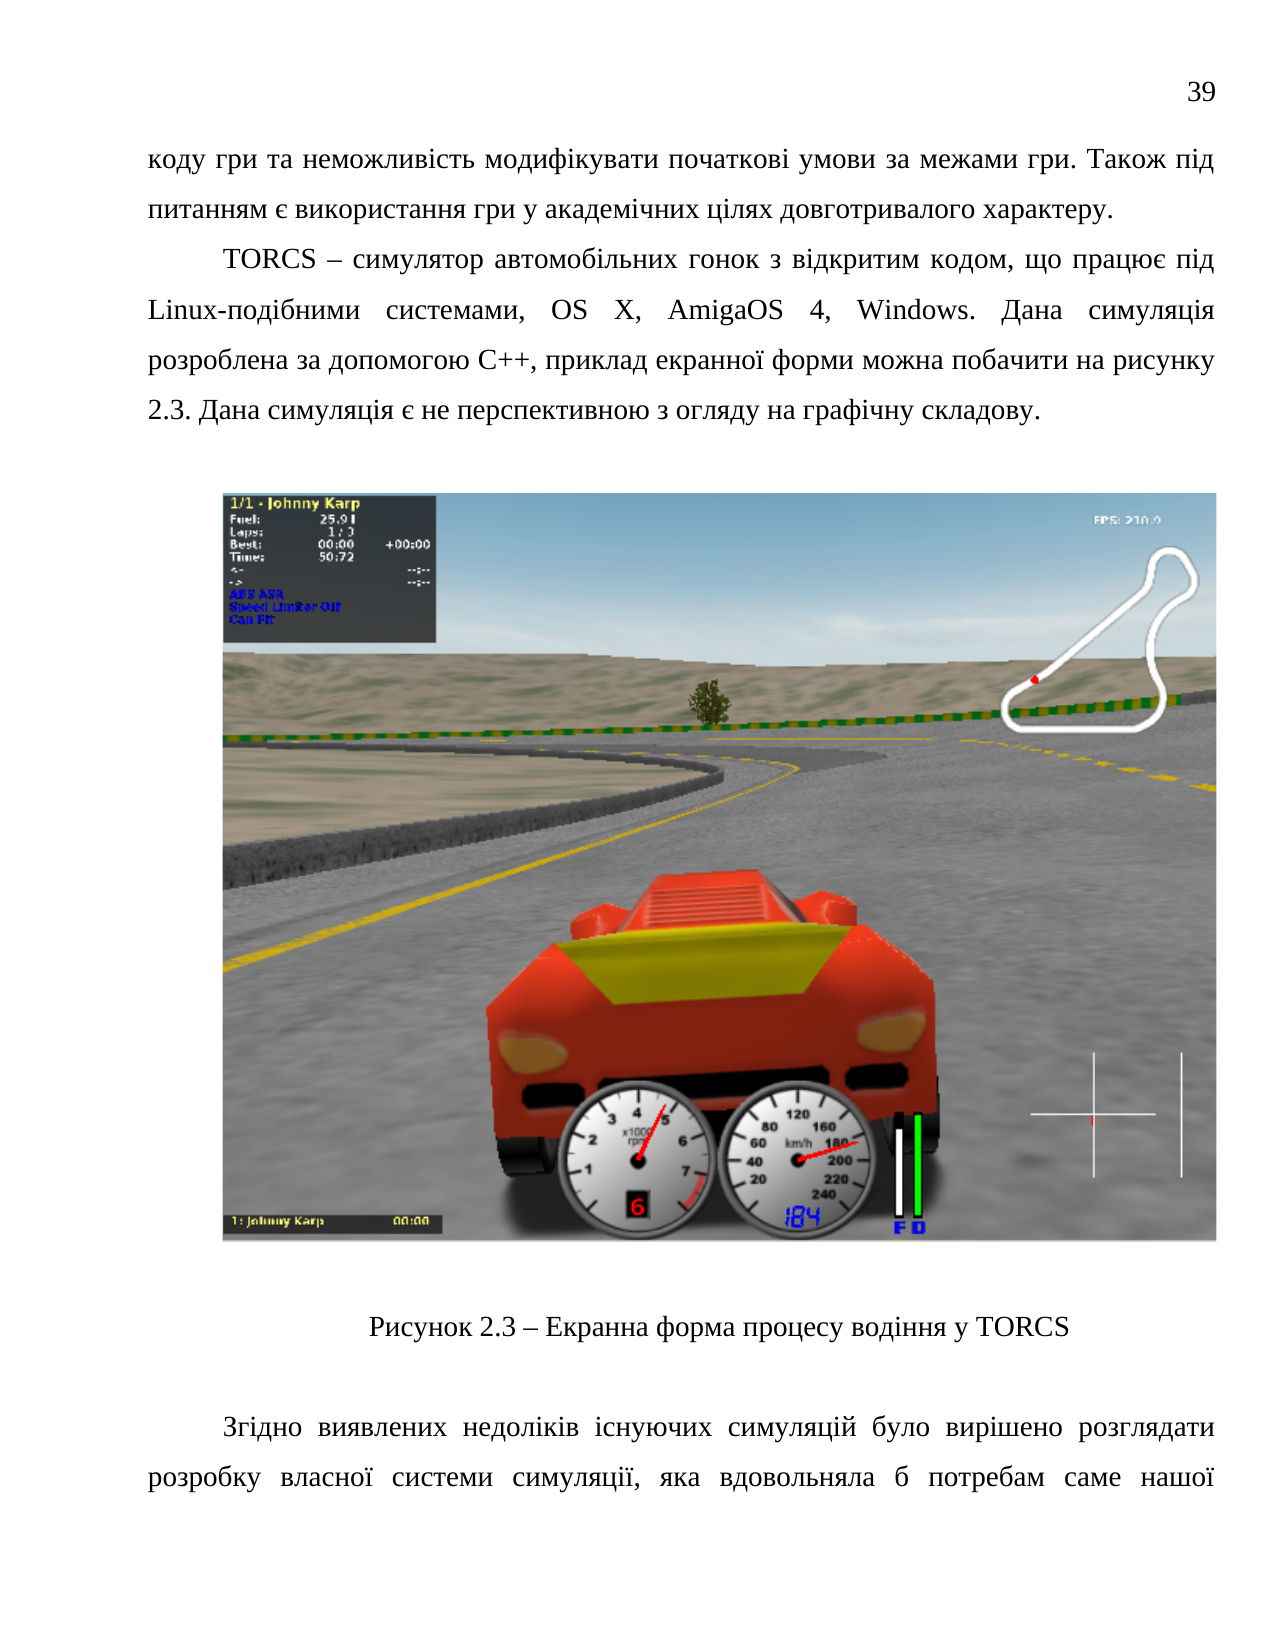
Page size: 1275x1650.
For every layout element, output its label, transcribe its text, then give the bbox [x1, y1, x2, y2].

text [148, 1409, 1216, 1493]
picture [222, 493, 1217, 1242]
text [148, 141, 1216, 225]
text Рисунок 2.3 – Екранна форма процесу водіння у TORCS [148, 1309, 1216, 1342]
text TORCS – симулятор автомобільних гонок з відкритим кодом, що працює під Linux-подібними системами, OS X, AmigaOS 4, Windows. Дана симуляція розроблена за допомогою C++, приклад екранної форми можна побачити на рисунку 2.3. Дана симуляція є не перспективною з огляду на графічну складову. [148, 242, 1216, 426]
